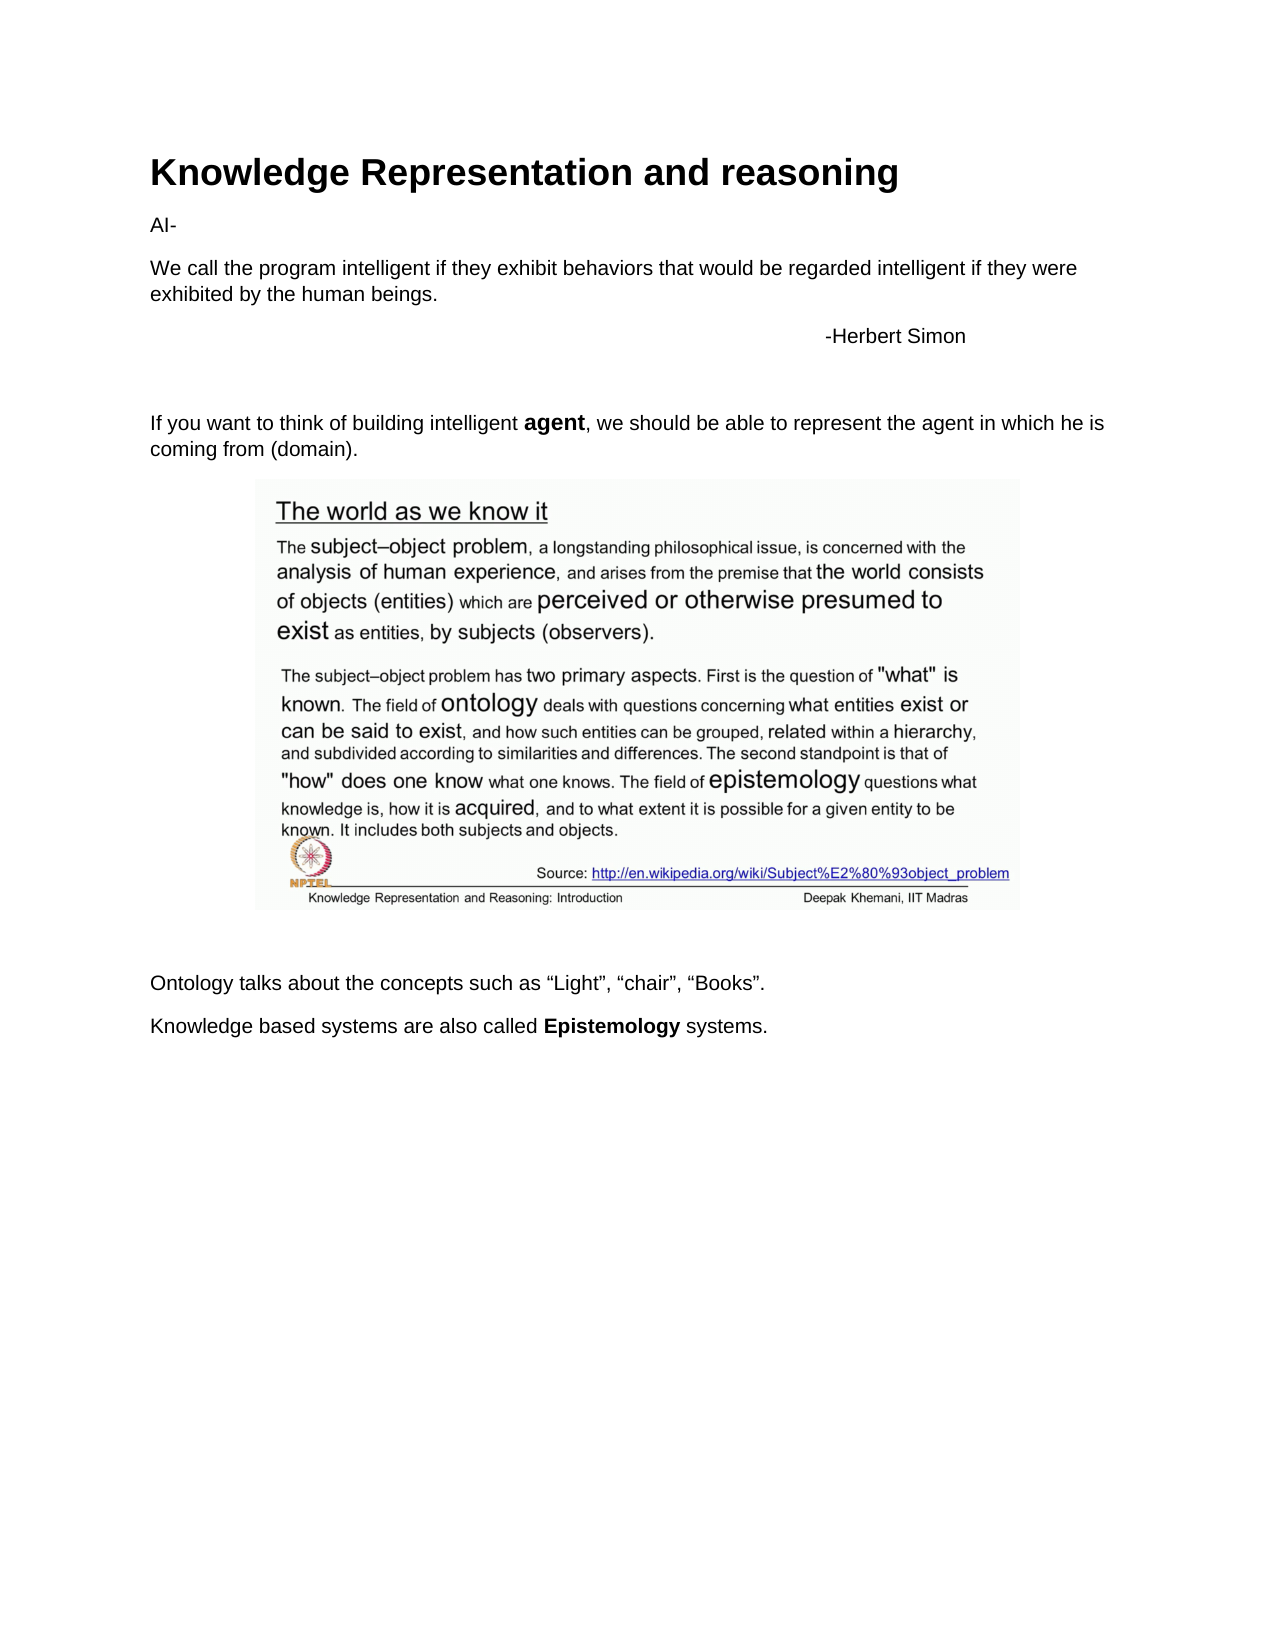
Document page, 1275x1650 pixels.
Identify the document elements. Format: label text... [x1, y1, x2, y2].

text AI- [150, 213, 1125, 237]
text We call the program intelligent if they exhibit behaviors that would be regarded intelligent if they were exhibited by the human beings. [150, 256, 1125, 306]
text Knowledge Representation and reasoning [150, 150, 1125, 193]
text If you want to think of building intelligent agent, we should be able to represent the agent in which he is coming from (domain). [150, 409, 1125, 461]
picture [255, 479, 1020, 910]
text -Herbert Simon [150, 324, 1125, 348]
text Ontology talks about the concepts such as “Light”, “chair”, “Books”. [150, 971, 1125, 995]
text Knowledge based systems are also called Epistemology systems. [150, 1013, 1125, 1037]
